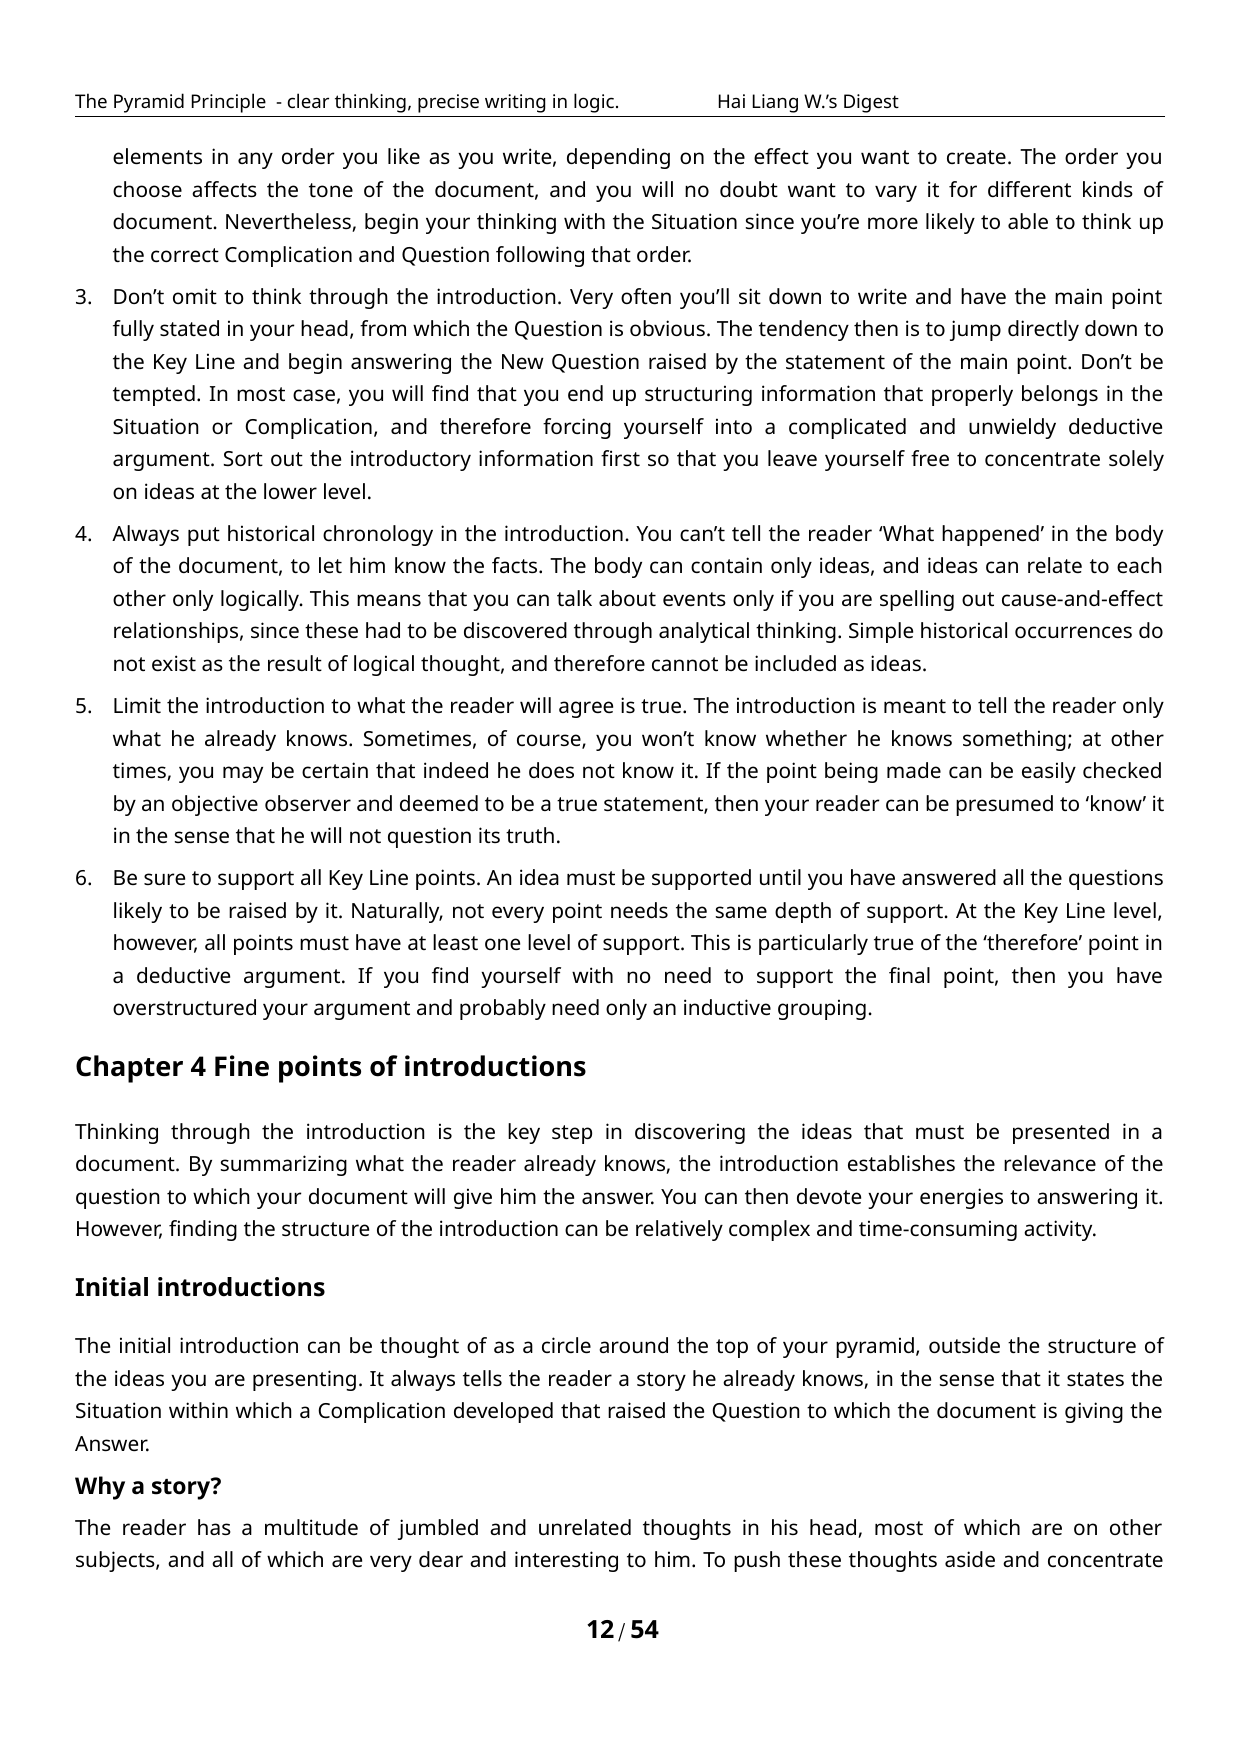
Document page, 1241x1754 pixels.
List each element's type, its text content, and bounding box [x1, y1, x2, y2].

list Don’t omit to think through the introduction. Very often you’ll sit down to write and have the main point fully stated in your head, from which the Question is obvious. The tendency then is to jump directly down to the Key Line and begin answering the New Question raised by the statement of the main point. Don’t be tempted. In most case, you will find that you end up structuring information that properly belongs in the Situation or Complication, and therefore forcing yourself into a complicated and unwieldy deductive argument. Sort out the introductory information first so that you leave yourself free to concentrate solely on ideas at the lower level. [75, 280, 1165, 507]
list Always put historical chronology in the introduction. You can’t tell the reader ‘What happened’ in the body of the document, to let him know the facts. The body can contain only ideas, and ideas can relate to each other only logically. This means that you can talk about events only if you are spelling out cause-and-effect relationships, since these had to be discovered through analytical thinking. Simple historical occurrences do not exist as the result of logical thought, and therefore cannot be included as ideas. [75, 517, 1165, 679]
list Limit the introduction to what the reader will agree is true. The introduction is meant to tell the reader only what he already knows. Sometimes, of course, you won’t know whether he knows something; at other times, you may be certain that indeed he does not know it. If the point being made can be easily checked by an objective observer and deemed to be a true statement, then your reader can be presumed to ‘know’ it in the sense that he will not question its truth. [75, 689, 1165, 852]
subtitle Why a story? [75, 1469, 1165, 1501]
subtitle Chapter 4 Fine points of introductions [75, 1034, 1165, 1099]
text Thinking through the introduction is the key step in discovering the ideas that must be presented in a document. By summarizing what the reader already knows, the introduction establishes the relevance of the question to which your document will give him the answer. You can then devote your energies to answering it. However, finding the structure of the introduction can be relatively complex and time-consuming activity. [75, 1115, 1165, 1245]
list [75, 140, 1165, 270]
subtitle Initial introductions [75, 1254, 1165, 1319]
text The initial introduction can be thought of as a circle around the top of your pyramid, outside the structure of the ideas you are presenting. It always tells the reader a story he already knows, in the sense that it states the Situation within which a Complication developed that raised the Question to which the document is giving the Answer. [75, 1329, 1165, 1459]
list Be sure to support all Key Line points. An idea must be supported until you have answered all the questions likely to be raised by it. Naturally, not every point needs the same depth of support. At the Key Line level, however, all points must have at least one level of support. This is particularly true of the ‘therefore’ point in a deductive argument. If you find yourself with no need to support the final point, then you have overstructured your argument and probably need only an inductive grouping. [75, 861, 1165, 1024]
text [75, 1511, 1165, 1576]
